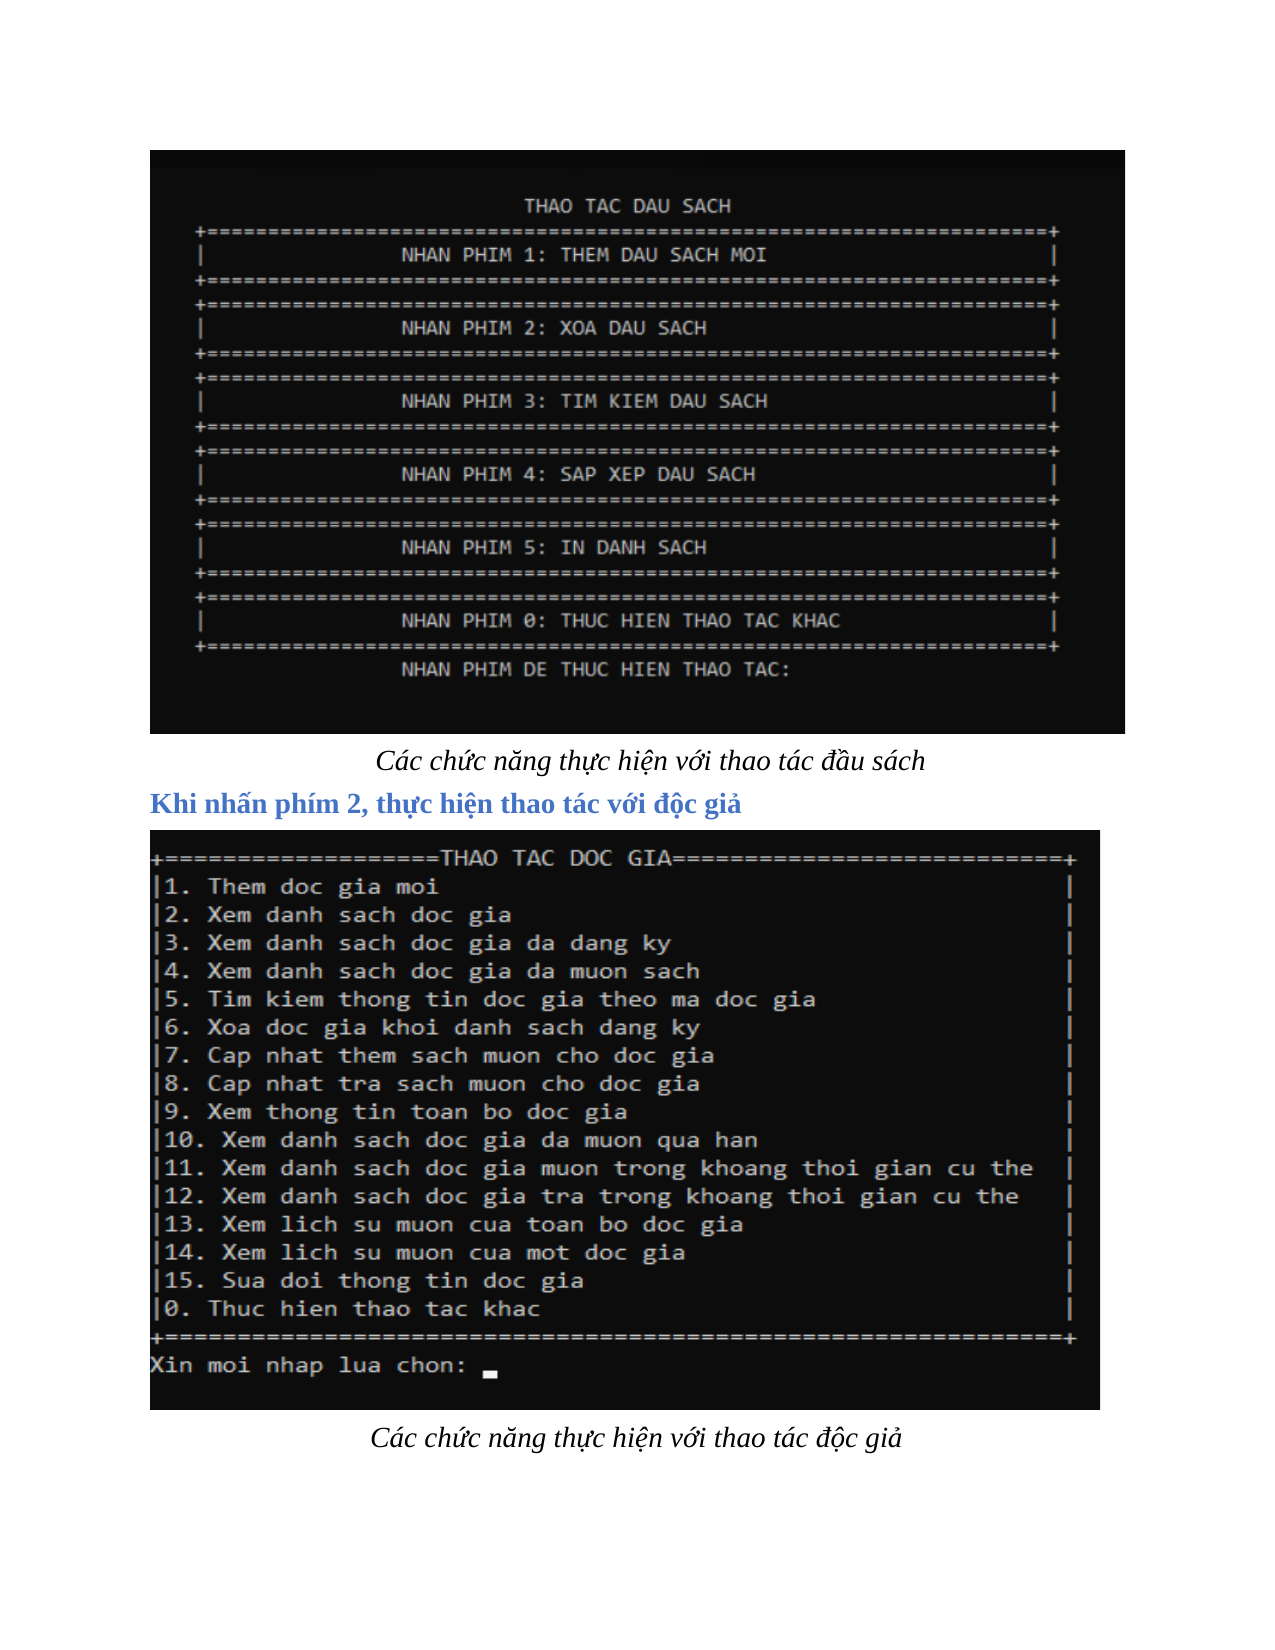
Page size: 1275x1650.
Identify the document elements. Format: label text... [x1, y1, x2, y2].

text Các chức năng thực hiện với thao tác độc giả [150, 1420, 1125, 1453]
picture [150, 150, 1125, 734]
text Các chức năng thực hiện với thao tác đầu sách [178, 743, 1125, 777]
text Khi nhấn phím 2, thực hiện thao tác với độc giả [150, 787, 1125, 820]
picture [150, 830, 1100, 1410]
